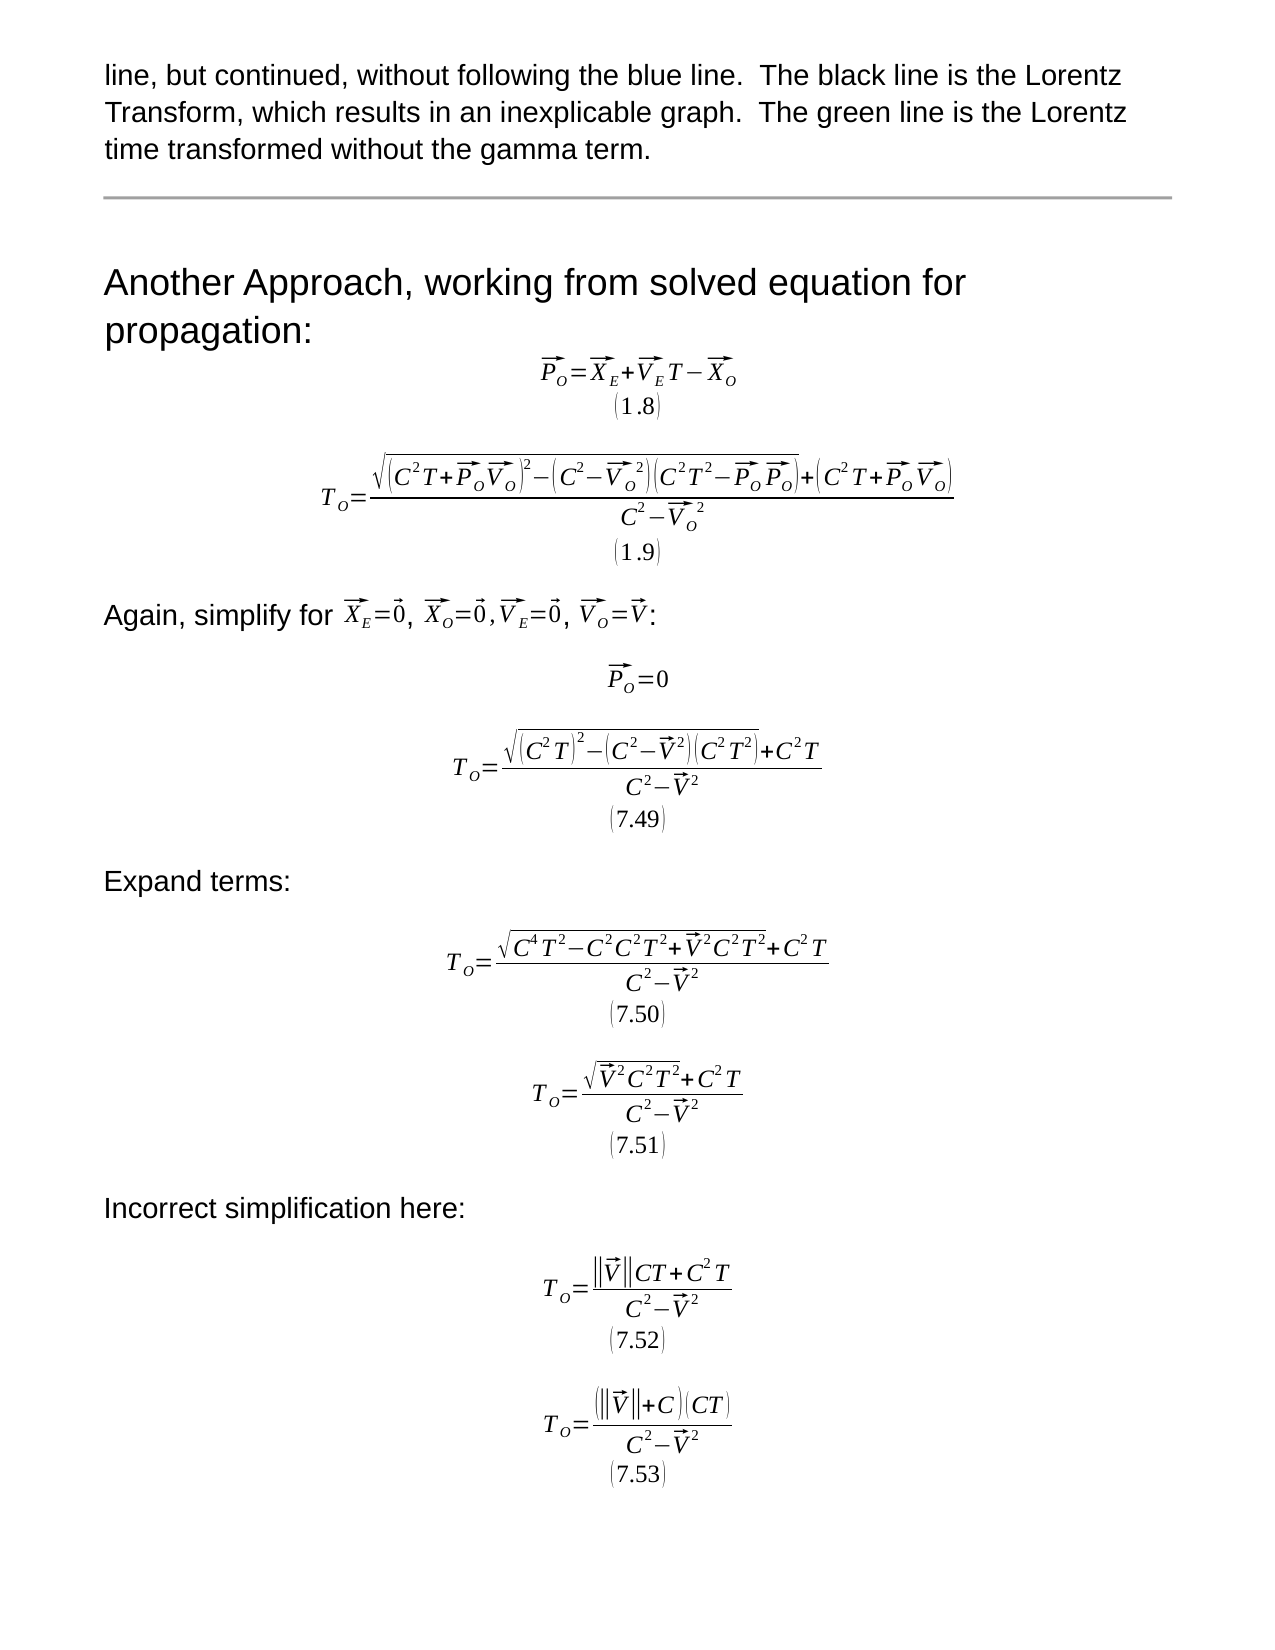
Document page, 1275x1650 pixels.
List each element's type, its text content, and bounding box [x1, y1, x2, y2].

text Expand terms: [103, 864, 1172, 898]
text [103, 58, 1172, 166]
subtitle Another Approach, working from solved equation for propagation: [103, 260, 1172, 351]
text Incorrect simplification here: [103, 1191, 1172, 1224]
text Again, simplify for , , : [103, 597, 1172, 632]
